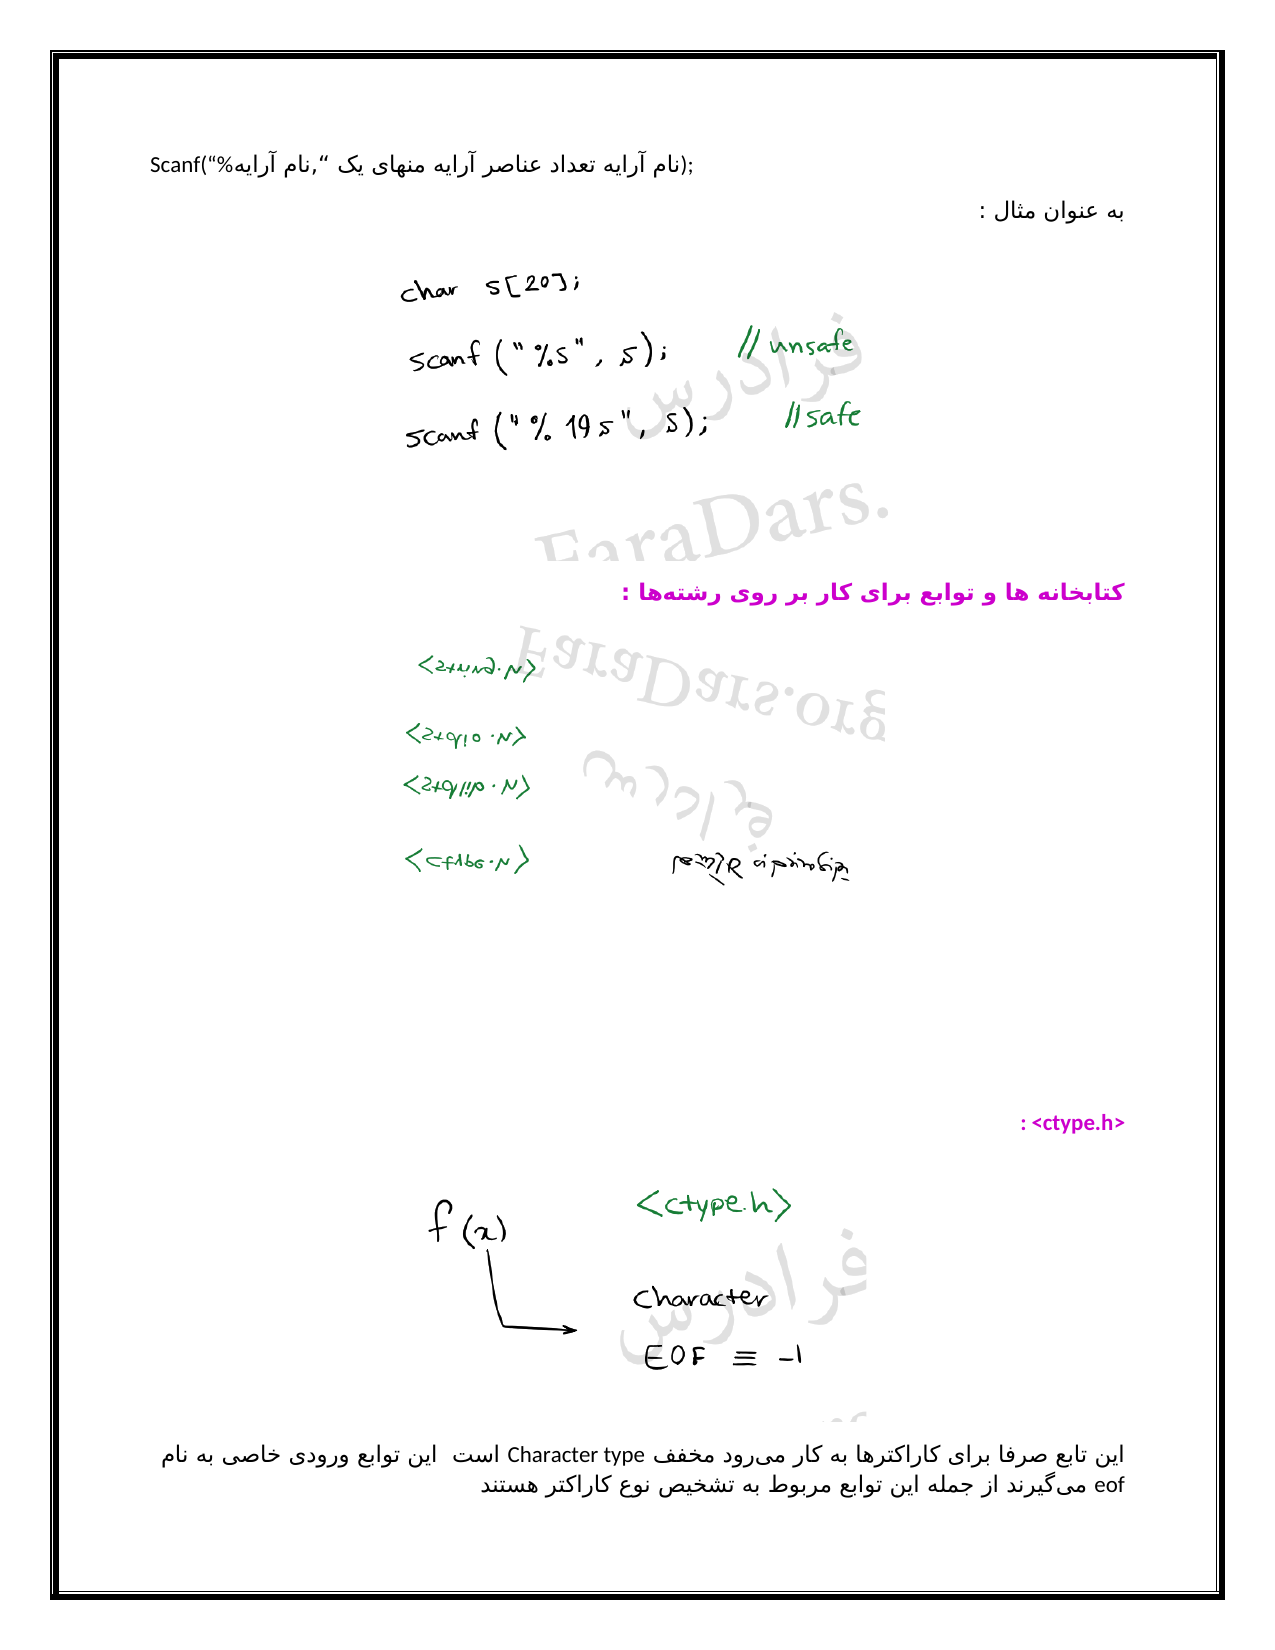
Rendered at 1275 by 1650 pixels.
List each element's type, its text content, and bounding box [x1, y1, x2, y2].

picture [386, 242, 889, 561]
text این تابع صرفا برای کاراکترها به کار می‌رود مخفف Character type است این توابع ورودی خاصی به نام eof می‌گیرند از جمله این توابع مربوط به تشخیص نوع کاراکتر هستند [150, 1440, 1125, 1498]
text <ctype.h> : [150, 1108, 1125, 1136]
text کتابخانه ها و توابع برای کار بر روی رشته‌ها : [150, 579, 1125, 606]
picture [389, 624, 885, 902]
text به عنوان مثال : [150, 197, 1125, 223]
text Scanf(“%نام آرایه تعداد عناصر آرایه منهای یک “,نام آرایه); [150, 150, 1125, 178]
picture [408, 1154, 867, 1422]
